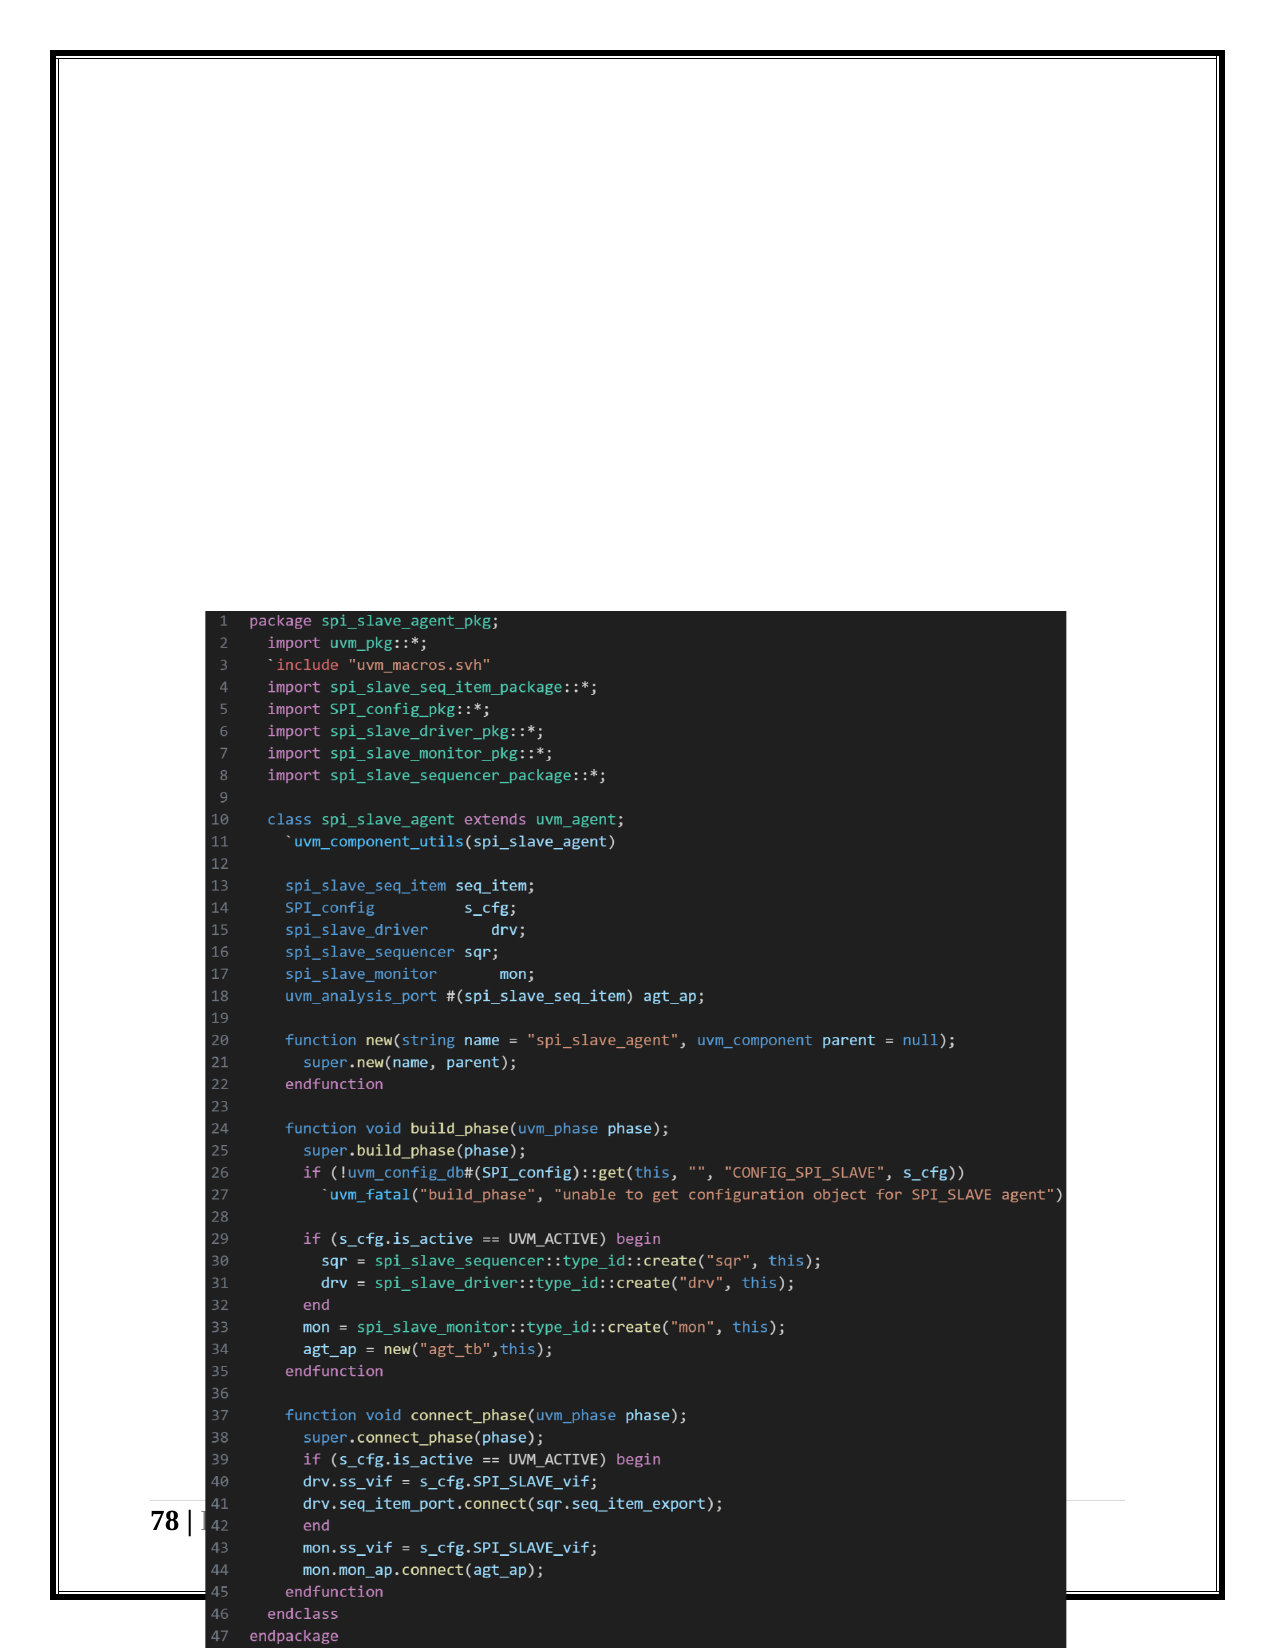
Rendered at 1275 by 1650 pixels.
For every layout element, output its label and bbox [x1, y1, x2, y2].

picture [203, 611, 1066, 1644]
